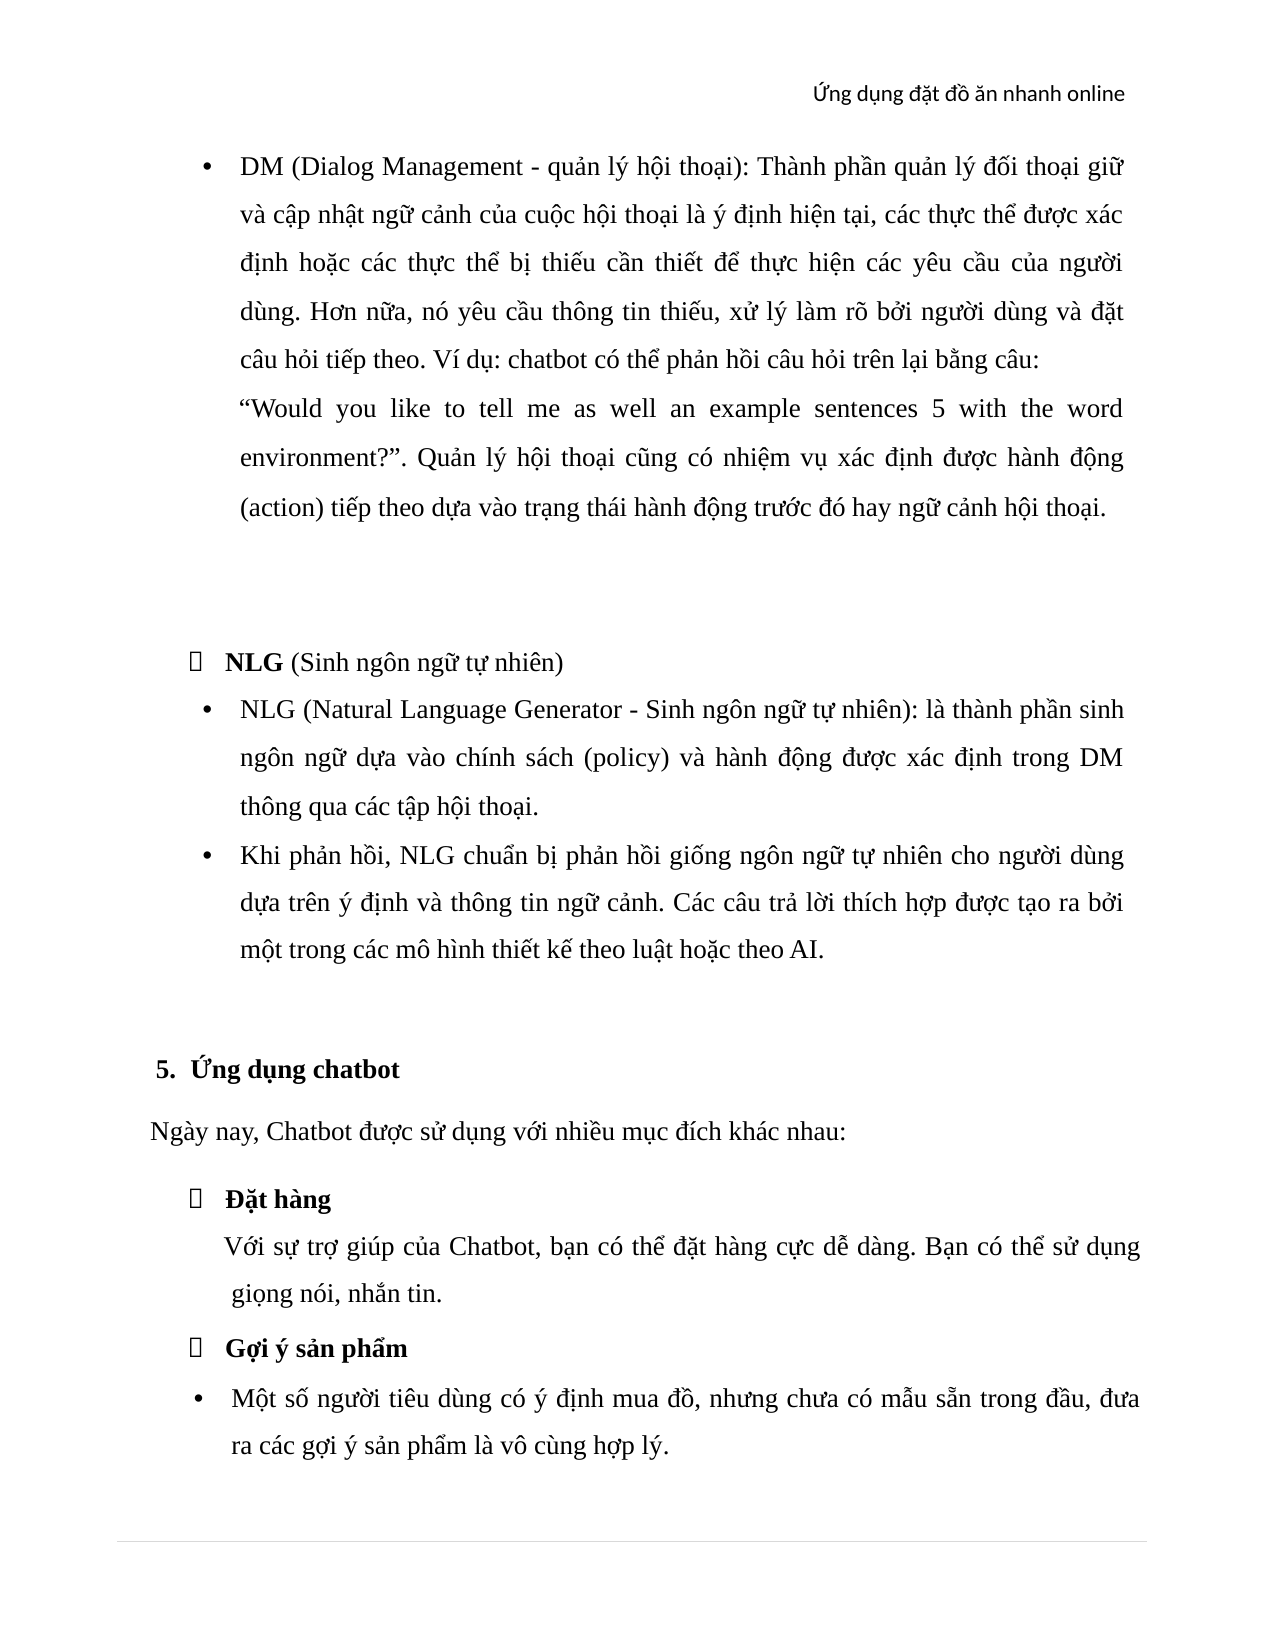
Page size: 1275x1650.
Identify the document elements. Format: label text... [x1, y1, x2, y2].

list Khi phản hồi, NLG chuẩn bị phản hồi giống ngôn ngữ tự nhiên cho người dùng dựa trên ý định và thông tin ngữ cảnh. Các câu trả lời thích hợp được tạo ra bởi một trong các mô hình thiết kế theo luật hoặc theo AI. [202, 839, 1125, 965]
list Đặt hàng [187, 1179, 1142, 1216]
list NLG (Natural Language Generator - Sinh ngôn ngữ tự nhiên): là thành phần sinh ngôn ngữ dựa vào chính sách (policy) và hành động được xác định trong DM thông qua các tập hội thoại. [202, 693, 1125, 821]
text “Would you like to tell me as well an example sentences 5 with the word environment?”. Quản lý hội thoại cũng có nhiệm vụ xác định được hành động (action) tiếp theo dựa vào trạng thái hành động trước đó hay ngữ cảnh hội thoại. [239, 392, 1125, 522]
text  Với sự trợ giúp của Chatbot, bạn có thể đặt hàng cực dễ dàng. Bạn có thể sử dụng giọng nói, nhắn tin. [194, 1230, 1142, 1308]
list Gợi ý sản phẩm [187, 1328, 1142, 1365]
list DM (Dialog Management - quản lý hội thoại): Thành phần quản lý đối thoại giữ và cập nhật ngữ cảnh của cuộc hội thoại là ý định hiện tại, các thực thể được xác định hoặc các thực thể bị thiếu cần thiết để thực hiện các yêu cầu của người dùng. Hơn nữa, nó yêu cầu thông tin thiếu, xử lý làm rõ bởi người dùng và đặt câu hỏi tiếp theo. Ví dụ: chatbot có thể phản hồi câu hỏi trên lại bằng câu: [202, 150, 1125, 374]
list Một số người tiêu dùng có ý định mua đồ, nhưng chưa có mẫu sẵn trong đầu, đưa ra các gợi ý sản phẩm là vô cùng hợp lý. [194, 1382, 1142, 1461]
list NLG (Sinh ngôn ngữ tự nhiên) [187, 642, 1142, 679]
list Ứng dụng chatbot [156, 1053, 1147, 1084]
text Ngày nay, Chatbot được sử dụng với nhiều mục đích khác nhau: [150, 1115, 1142, 1146]
